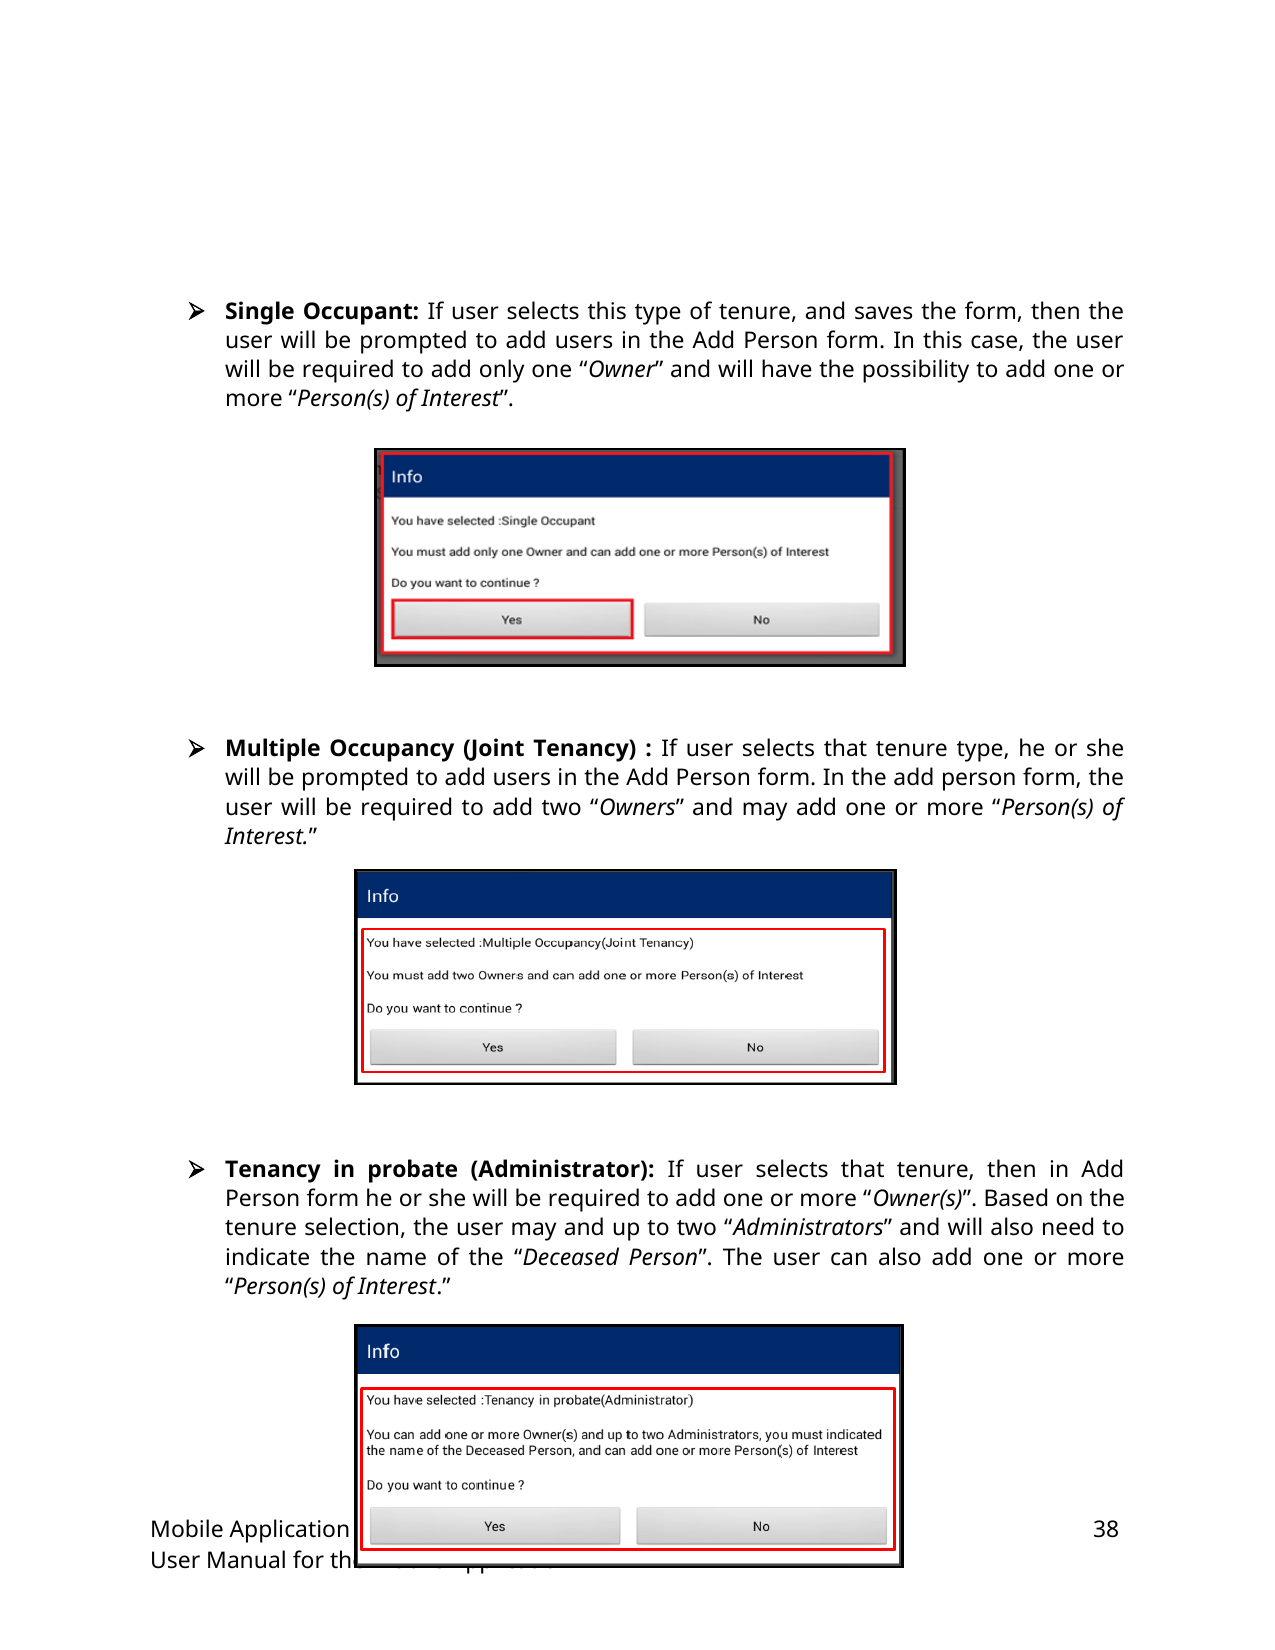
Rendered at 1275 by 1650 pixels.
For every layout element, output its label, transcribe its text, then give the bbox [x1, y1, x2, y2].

picture [377, 450, 903, 664]
list Tenancy in probate (Administrator): If user selects that tenure, then in Add Person form he or she will be required to add one or more “Owner(s)”. Based on the tenure selection, the user may and up to two “Administrators” and will also need to indicate the name of the “Deceased Person”. The user can also add one or more “Person(s) of Interest.” [187, 1154, 1125, 1300]
list Single Occupant: If user selects this type of tenure, and saves the form, then the user will be prompted to add users in the Add Person form. In this case, the user will be required to add only one “Owner” and will have the possibility to add one or more “Person(s) of Interest”. [187, 296, 1125, 412]
picture [357, 871, 894, 1083]
picture [357, 1327, 901, 1566]
list Multiple Occupancy (Joint Tenancy) : If user selects that tenure type, he or she will be prompted to add users in the Add Person form. In the add person form, the user will be required to add two “Owners” and may add one or more “Person(s) of Interest.” [187, 733, 1125, 850]
